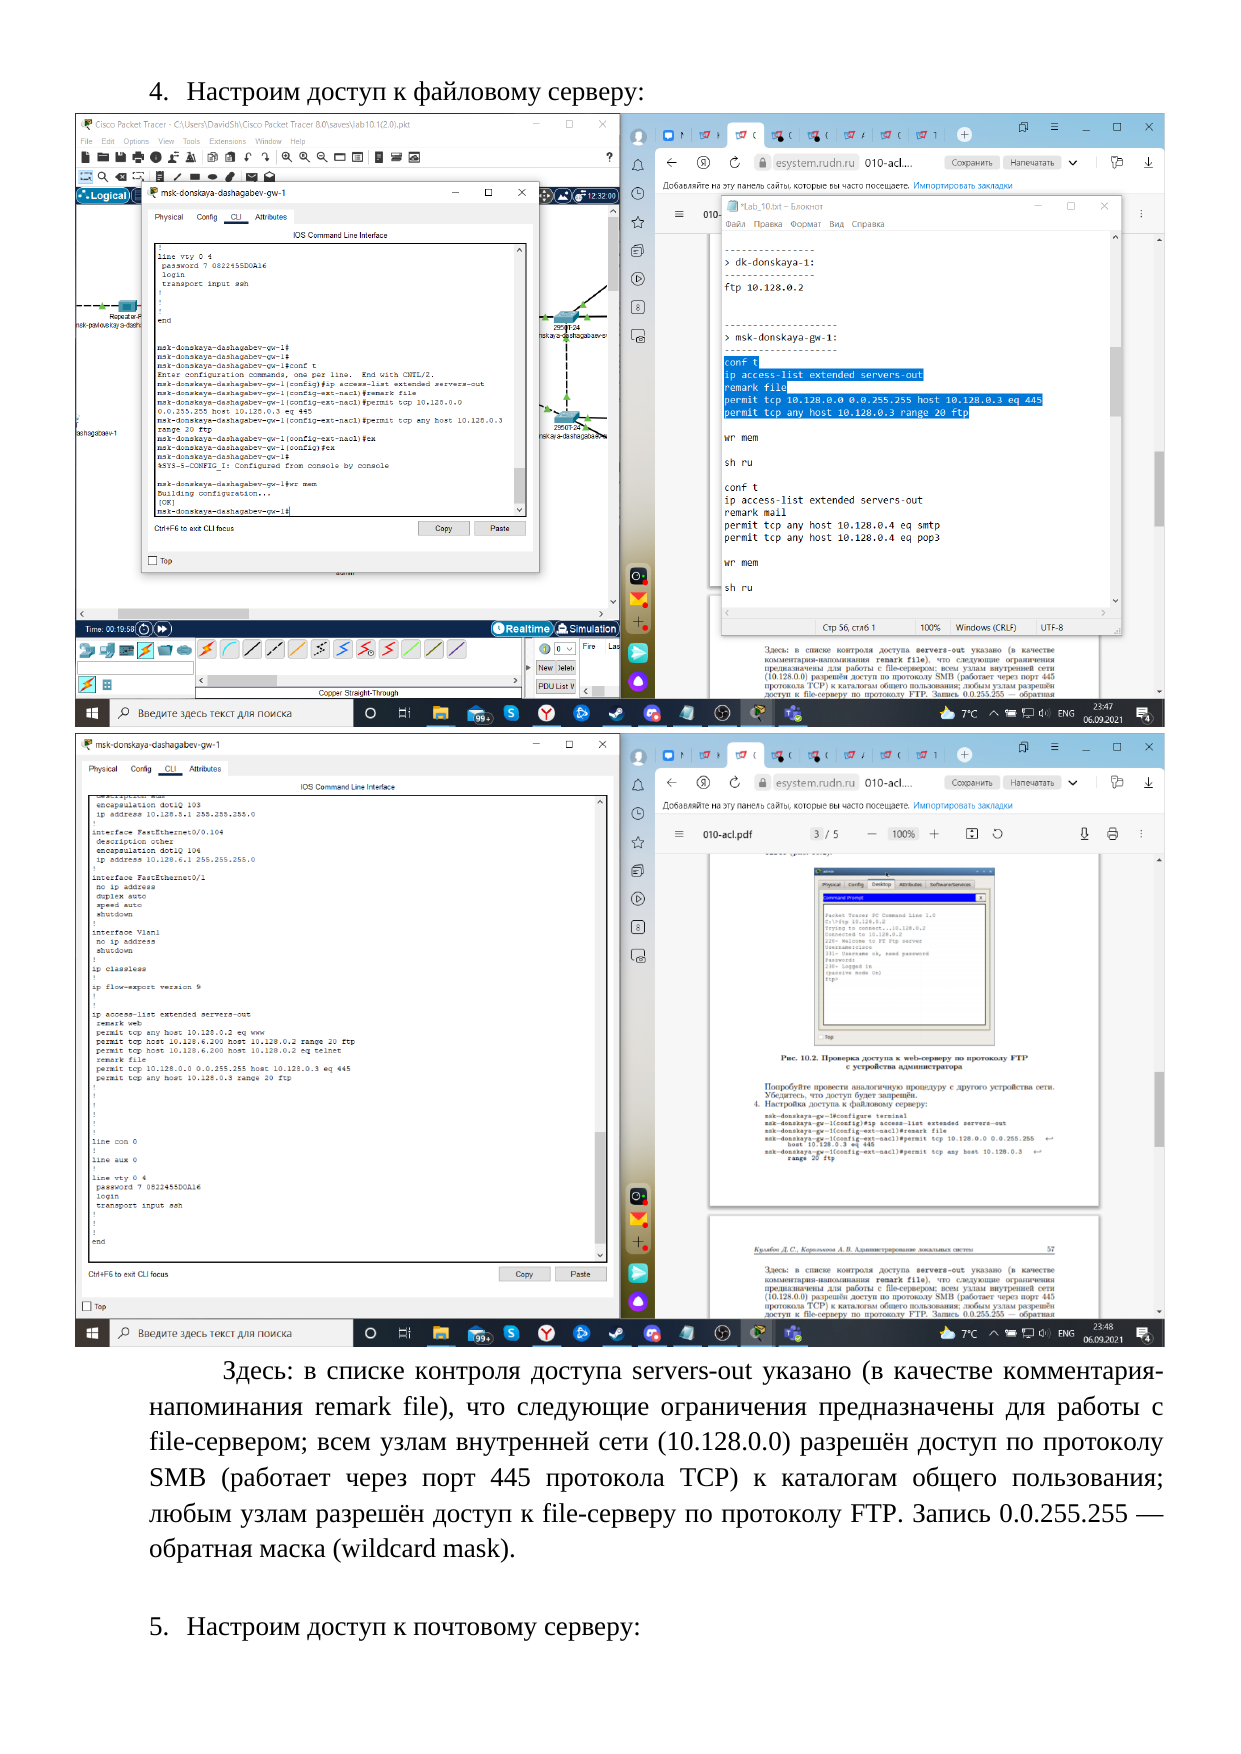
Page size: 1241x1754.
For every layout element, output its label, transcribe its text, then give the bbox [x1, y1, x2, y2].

text Здесь: в списке контроля доступа servers-out указано (в качестве комментария-напоминания remark file), что следующие ограничения предназначены для работы с file-сервером; всем узлам внутренней сети (10.128.0.0) разрешён доступ по протоколу SMB (работает через порт 445 протокола TCP) к каталогам общего пользования; любым узлам разрешён доступ к file-серверу по протоколу FTP. Запись 0.0.255.255 — обратная маска (wildcard mask). [149, 1354, 1165, 1564]
list Настроим доступ к файловому серверу: [149, 75, 1165, 106]
list Настроим доступ к почтовому серверу: [149, 1610, 1165, 1673]
picture [75, 733, 1165, 1347]
picture [75, 113, 1165, 727]
